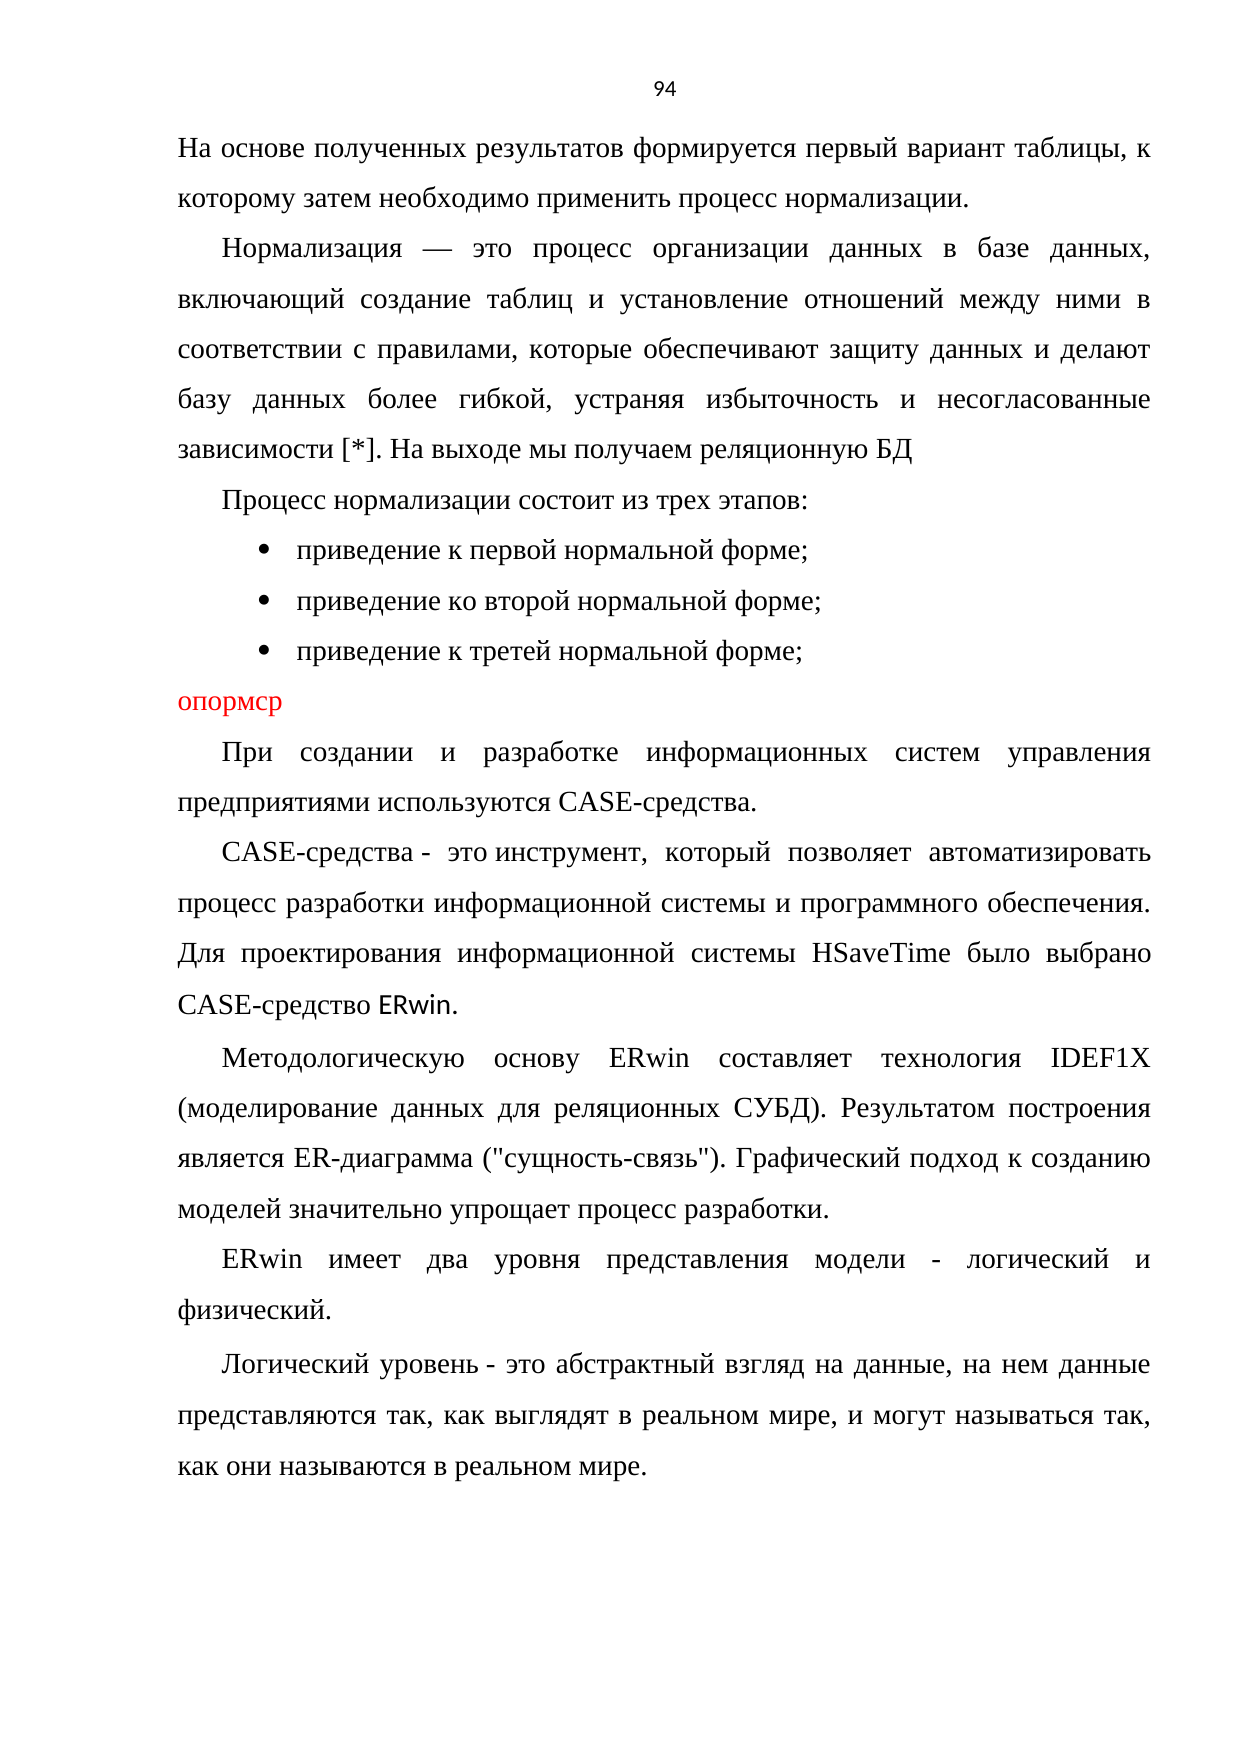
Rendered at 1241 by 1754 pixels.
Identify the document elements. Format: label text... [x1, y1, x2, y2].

text опормср [177, 683, 1152, 717]
list приведение к первой нормальной форме; [259, 532, 1152, 566]
text При создании и разработке информационных систем управления предприятиями используются CASE-средства. [177, 734, 1152, 818]
text Процесс нормализации состоит из трех этапов: [177, 482, 1152, 516]
list приведение ко второй нормальной форме; [259, 583, 1152, 616]
text Методологическую основу ERwin составляет технология IDEF1X (моделирование данных для реляционных СУБД). Результатом построения является ER-диаграмма ("сущность-связь"). Графический подход к созданию моделей значительно упрощает процесс разработки. [177, 1040, 1152, 1224]
text ERwin имеет два уровня представления модели - логический и физический. [177, 1241, 1152, 1327]
text Логический уровень - это абстрактный взгляд на данные, на нем данные представляются так, как выглядят в реальном мире, и могут называться так, как они называются в реальном мире. [177, 1345, 1152, 1481]
text CASE-средства - это инструмент, который позволяет автоматизировать процесс разработки информационной системы и программного обеспечения. Для проектирования информационной системы HSaveTime было выбрано CASE-средство ERwin. [177, 834, 1152, 1022]
text Нормализация — это процесс организации данных в базе данных, включающий создание таблиц и установление отношений между ними в соответствии с правилами, которые обеспечивают защиту данных и делают базу данных более гибкой, устраняя избыточность и несогласованные зависимости [*]. На выходе мы получаем реляционную БД [177, 230, 1152, 465]
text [177, 130, 1152, 214]
list приведение к третей нормальной форме; [259, 633, 1152, 667]
